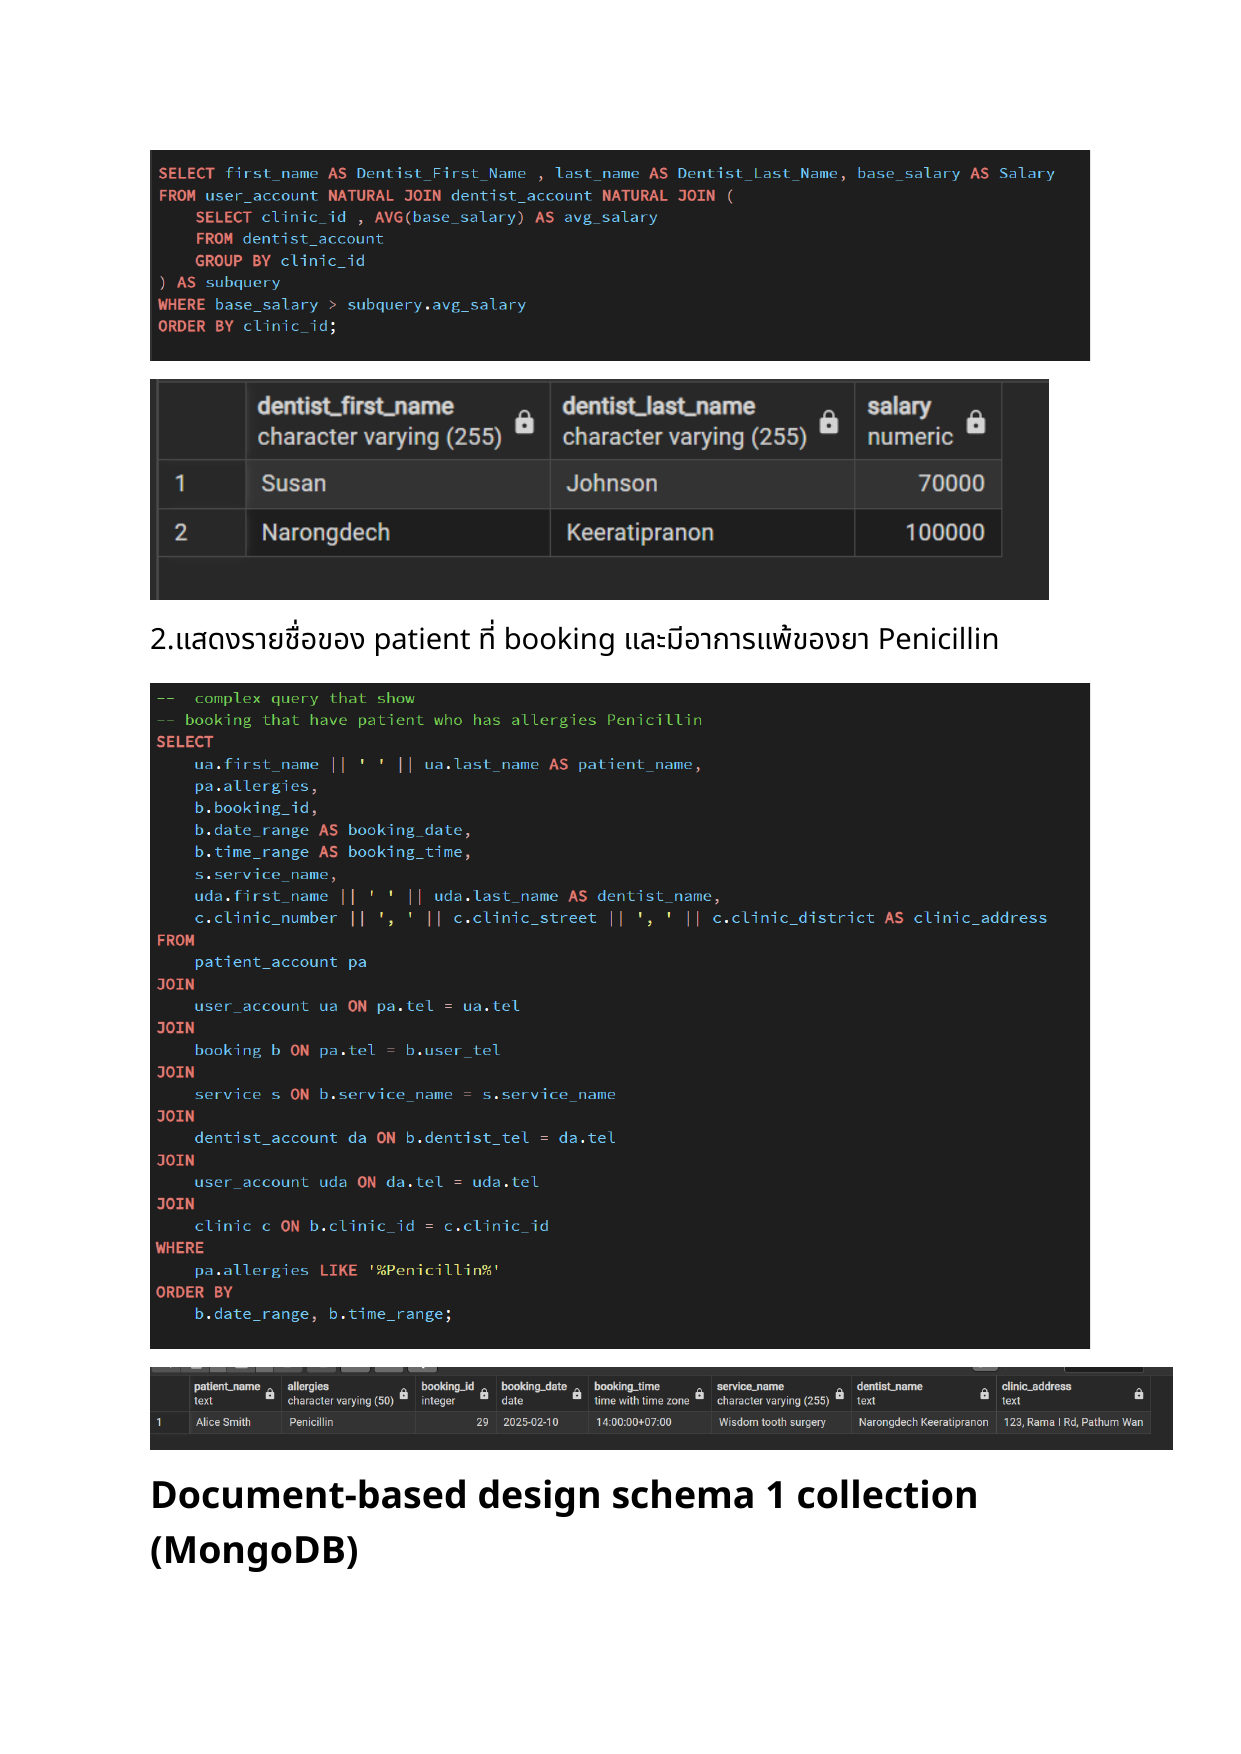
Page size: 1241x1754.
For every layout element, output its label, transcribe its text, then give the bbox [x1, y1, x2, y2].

picture [150, 1367, 1173, 1450]
picture [150, 683, 1091, 1349]
picture [150, 150, 1091, 361]
picture [150, 379, 1049, 600]
text 2.แสดงรายชื่อของ patient ที่ booking และมีอาการแพ้ของยา Penicillin [150, 618, 1090, 663]
text Document-based design schema 1 collection (MongoDB) [150, 1468, 1090, 1574]
